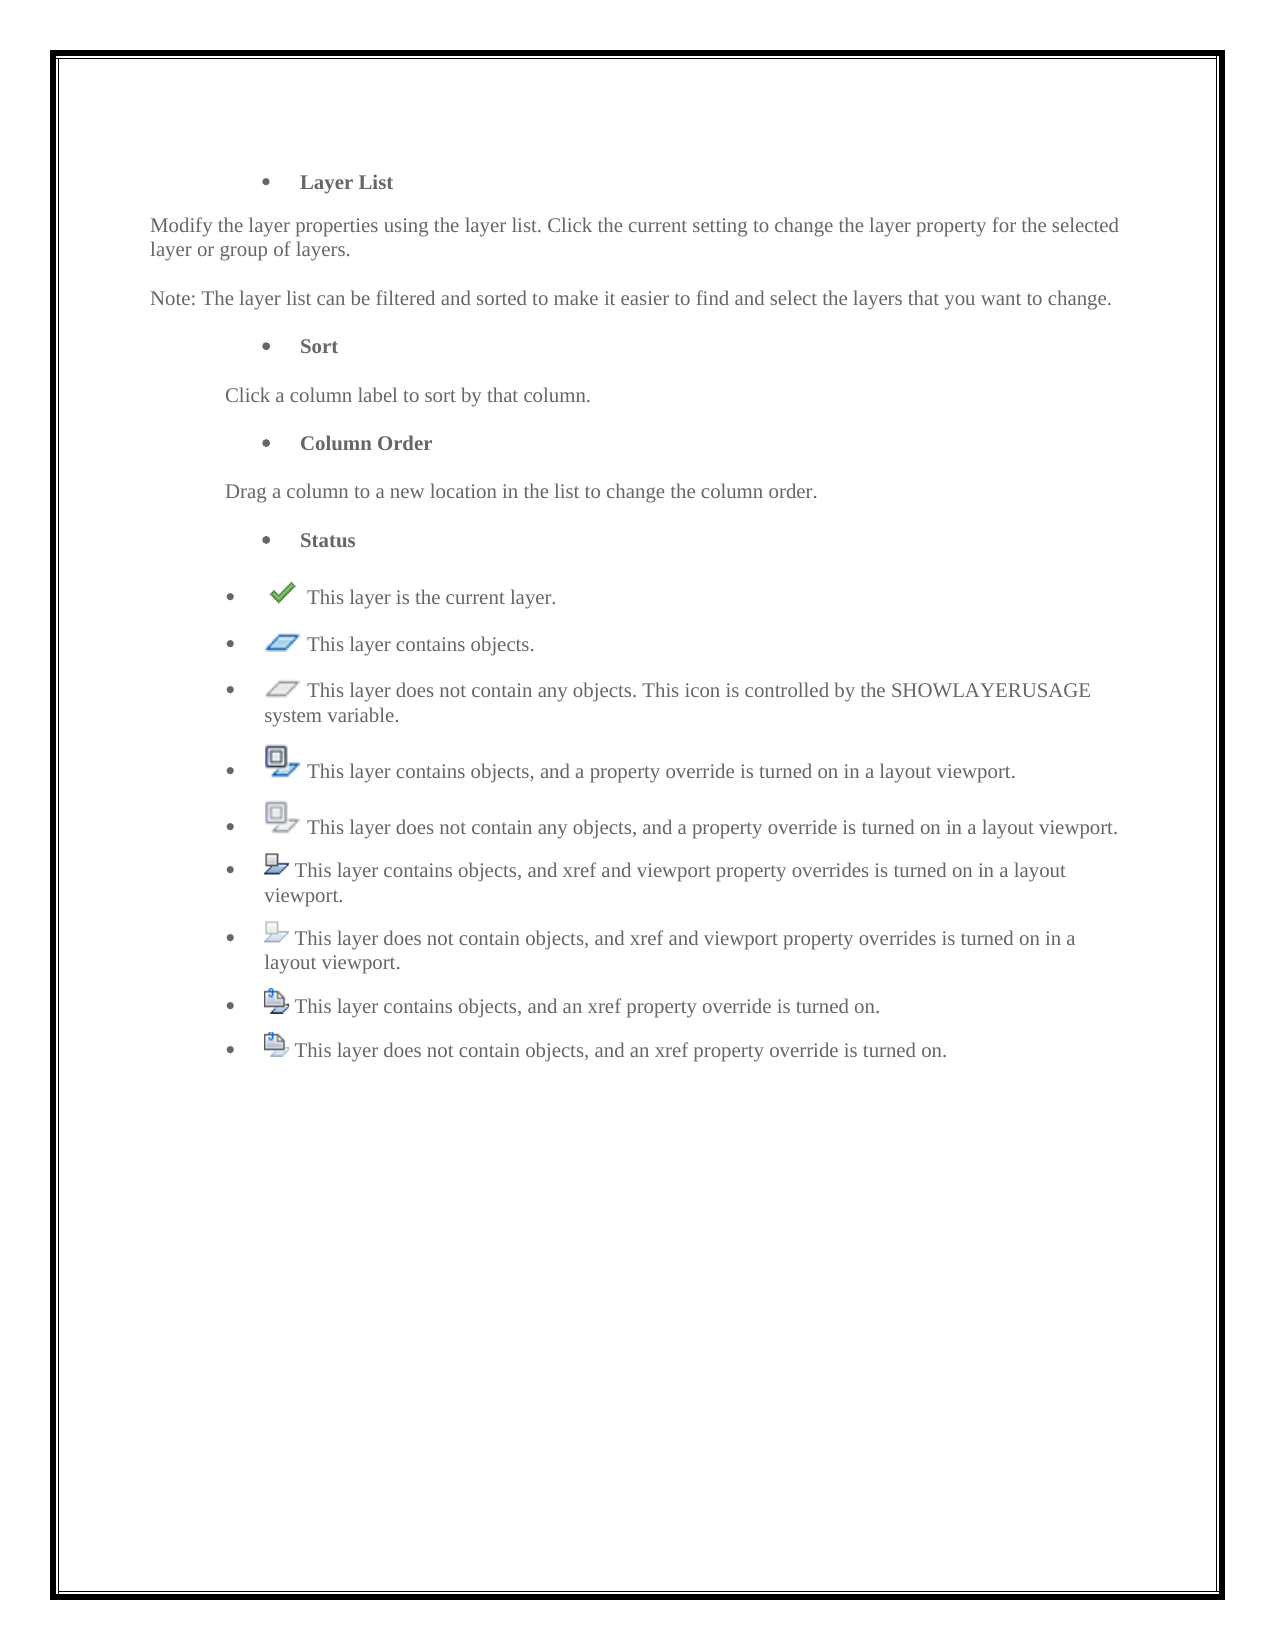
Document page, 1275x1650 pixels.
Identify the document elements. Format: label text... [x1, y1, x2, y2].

list This layer contains objects, and a property override is turned on in a layout viewport. [227, 741, 1125, 783]
picture [264, 796, 302, 835]
subtitle Layer List [262, 150, 1125, 194]
picture [264, 988, 289, 1014]
list This layer does not contain any objects. This icon is controlled by the SHOWLAYERUSAGE system variable. [227, 670, 1125, 727]
list Column Order [262, 431, 1125, 455]
picture [264, 669, 302, 698]
text Note: The layer list can be filtered and sorted to make it easier to find and select the layers that you want to change. [150, 286, 1125, 310]
text Drag a column to a new location in the list to change the column order. [225, 479, 1125, 503]
list Status [262, 528, 1125, 552]
list This layer does not contain objects, and an xref property override is turned on. [227, 1032, 1125, 1062]
list Sort [262, 334, 1125, 358]
list This layer does not contain objects, and xref and viewport property overrides is turned on in a layout viewport. [227, 921, 1125, 974]
picture [264, 1032, 289, 1057]
text Modify the layer properties using the layer list. Click the current setting to change the layer property for the selected layer or group of layers. [150, 212, 1125, 261]
list This layer contains objects. [227, 623, 1125, 656]
picture [264, 740, 302, 779]
picture [264, 623, 302, 652]
list This layer contains objects, and an xref property override is turned on. [227, 988, 1125, 1018]
list This layer is the current layer. [227, 576, 1125, 609]
picture [264, 852, 289, 878]
list This layer does not contain any objects, and a property override is turned on in a layout viewport. [227, 797, 1125, 839]
list This layer contains objects, and xref and viewport property overrides is turned on in a layout viewport. [227, 853, 1125, 907]
picture [264, 920, 289, 946]
picture [264, 576, 302, 605]
text Click a column label to sort by that column. [225, 382, 1125, 407]
